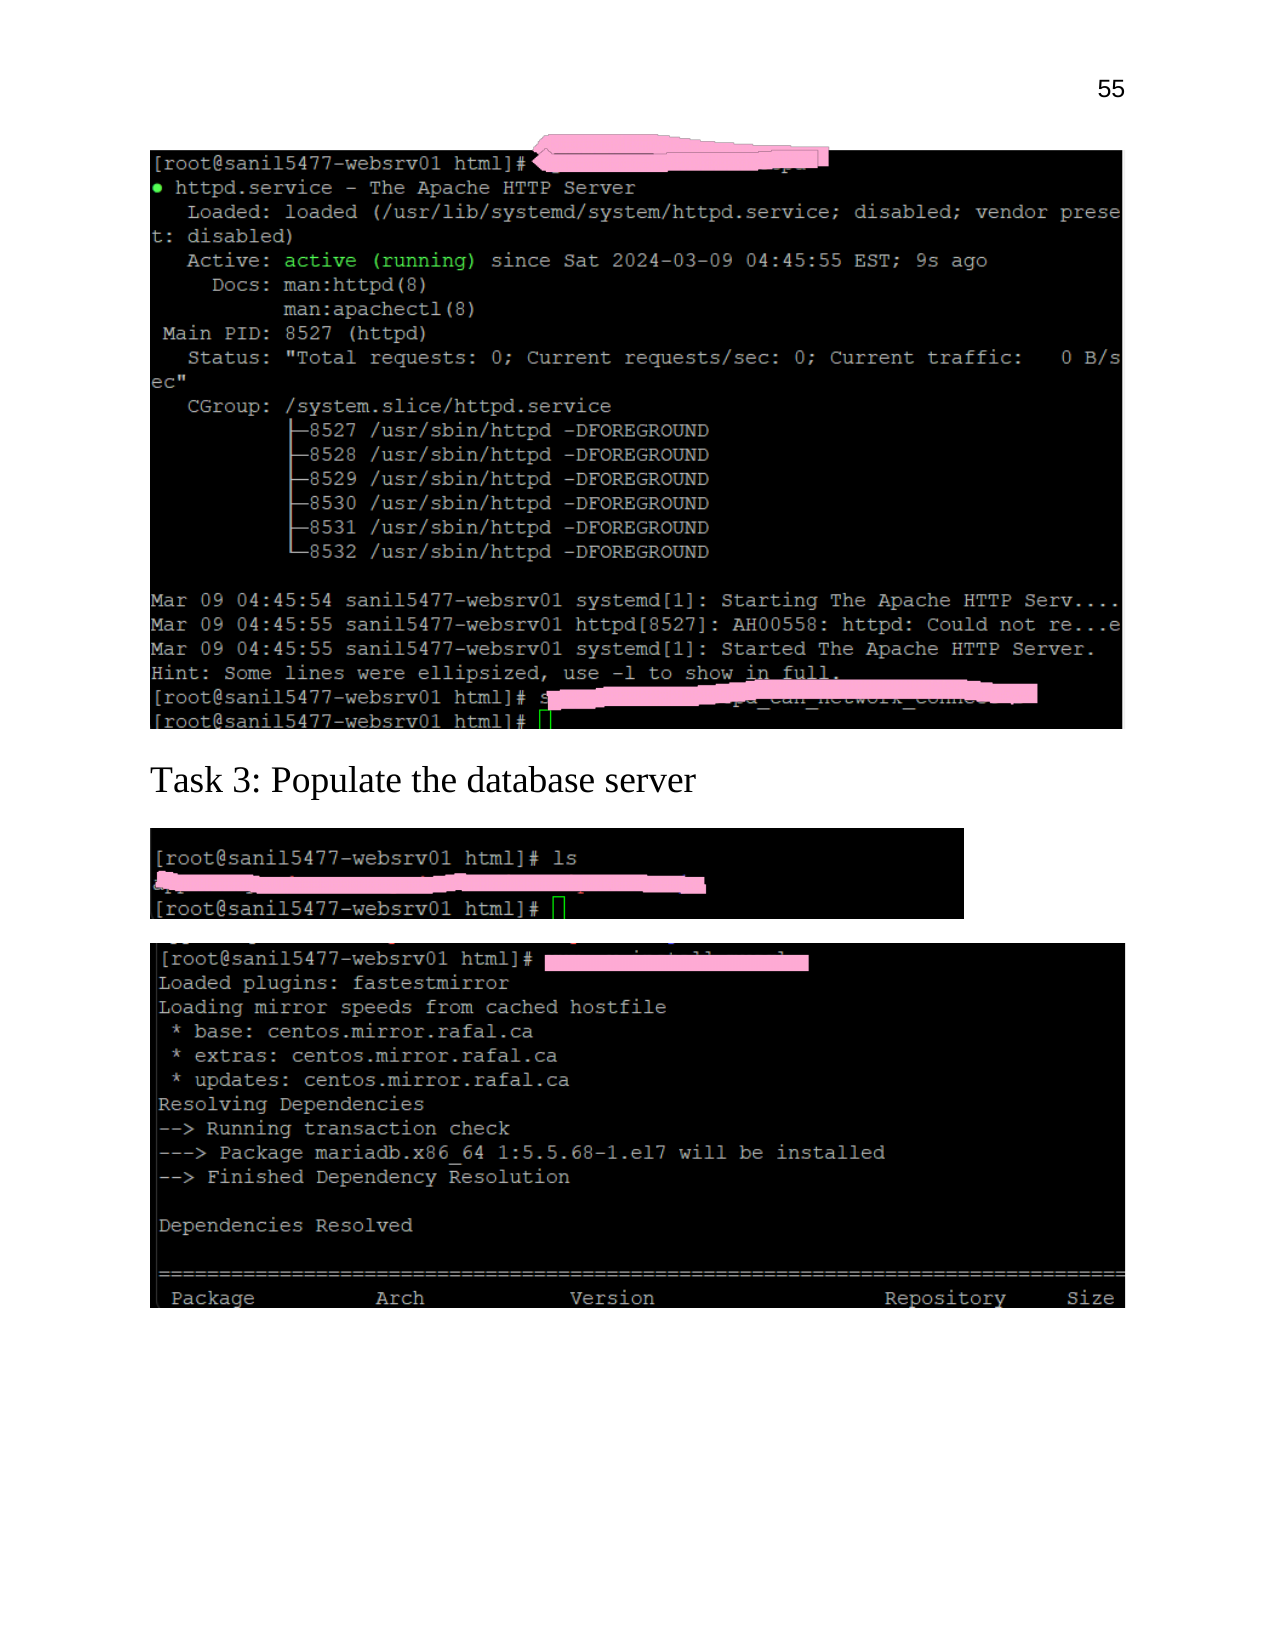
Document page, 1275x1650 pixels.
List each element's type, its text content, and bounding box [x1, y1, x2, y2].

picture [150, 828, 964, 919]
picture [150, 133, 1125, 729]
text Task 3: Populate the database server [150, 758, 1125, 801]
picture [150, 943, 1125, 1308]
